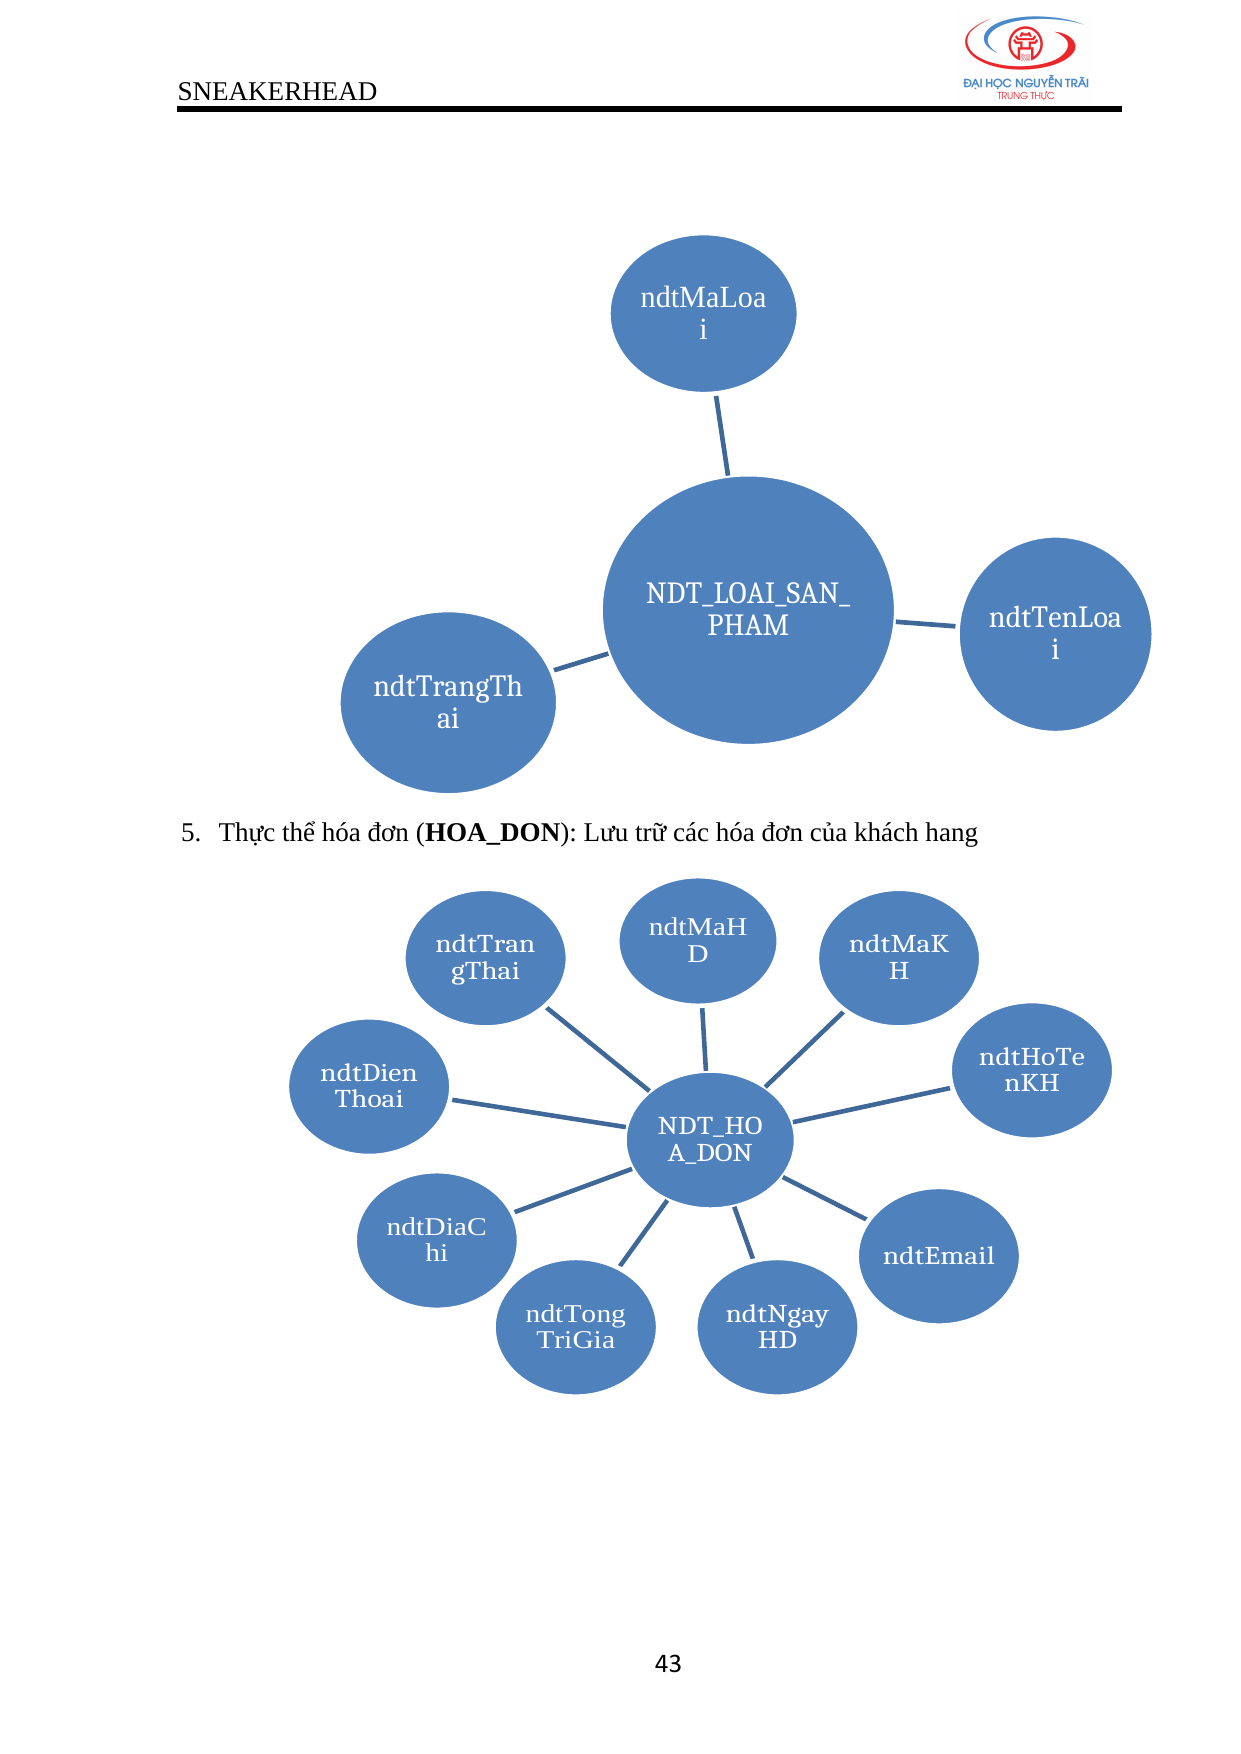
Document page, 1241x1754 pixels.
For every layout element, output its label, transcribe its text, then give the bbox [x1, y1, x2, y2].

picture [956, 11, 1095, 104]
list Thực thể hóa đơn (HOA_DON): Lưu trữ các hóa đơn của khách hang [181, 816, 1122, 847]
